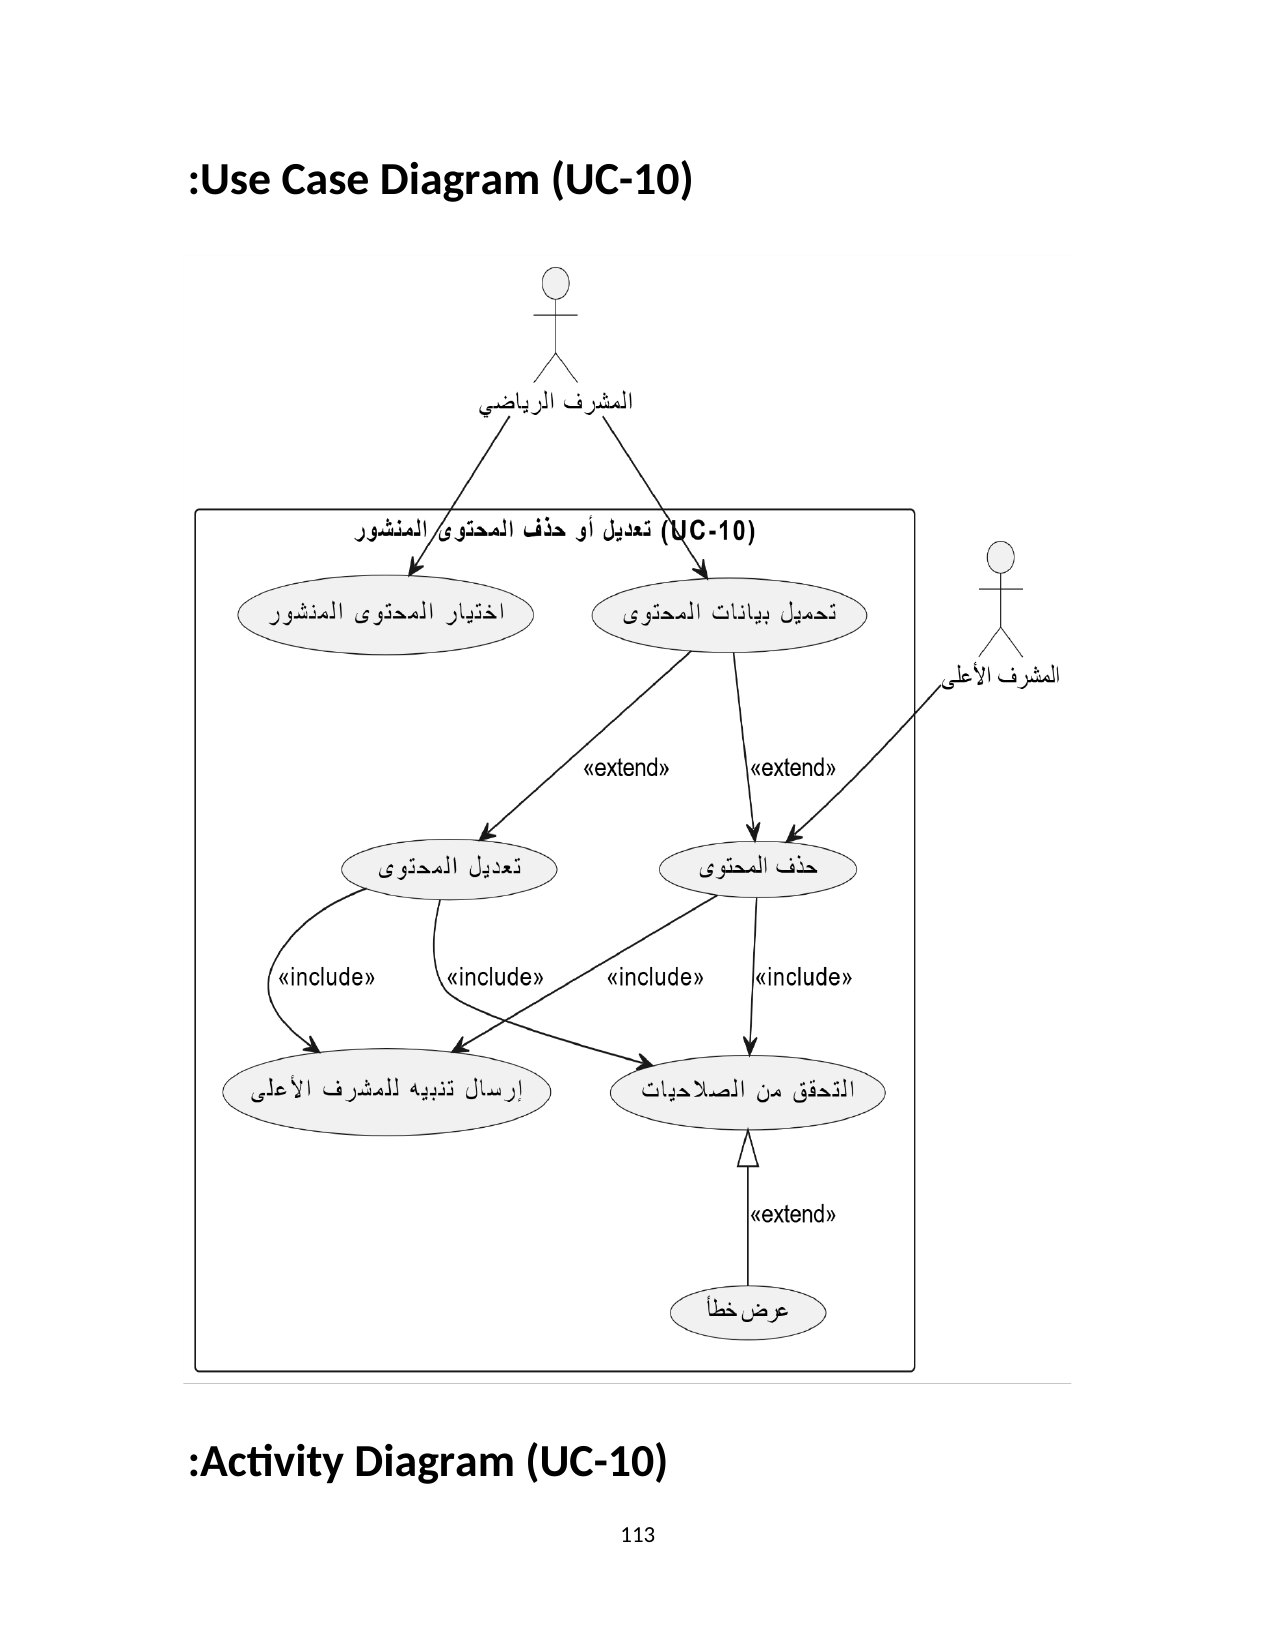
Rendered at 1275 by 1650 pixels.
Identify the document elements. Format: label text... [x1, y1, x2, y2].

text Activity Diagram (UC-10): [187, 1431, 1087, 1487]
text Use Case Diagram (UC-10): [187, 150, 1087, 206]
picture [167, 235, 1088, 1403]
